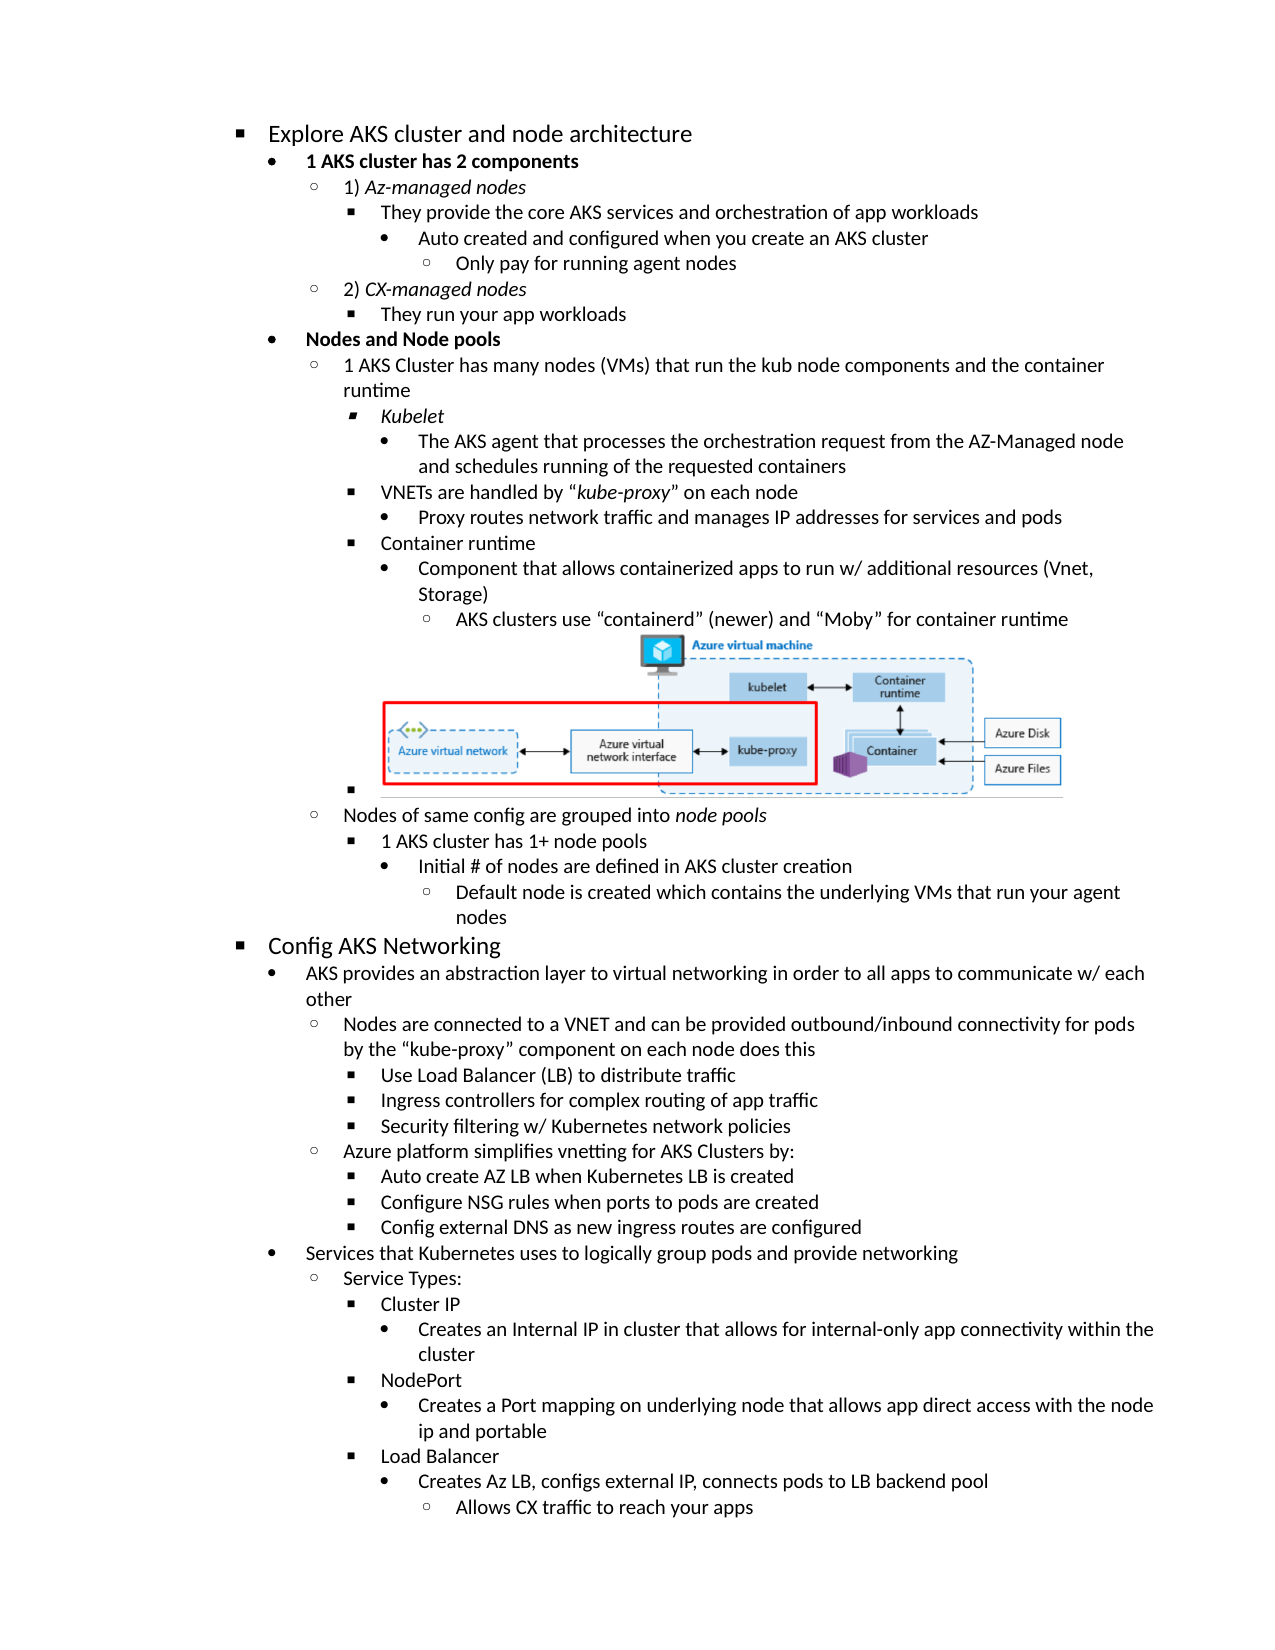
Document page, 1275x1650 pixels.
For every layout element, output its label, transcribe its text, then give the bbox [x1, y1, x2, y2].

list AKS provides an abstraction layer to virtual networking in order to all apps to communicate w/ each other [268, 960, 1157, 1011]
list Nodes and Node pools [268, 327, 1157, 352]
list Creates an Internal IP in cluster that allows for internal-only app connectivity within the cluster [381, 1316, 1157, 1367]
list Load Balancer [343, 1443, 1157, 1469]
list Creates Az LB, configs external IP, connects pods to LB backend pool [381, 1469, 1157, 1494]
list Config external DNS as new ingress routes are configured [343, 1214, 1157, 1240]
list Nodes of same config are grouped into node pools [306, 803, 1157, 828]
list Azure platform simplifies vnetting for AKS Clusters by: [306, 1138, 1157, 1164]
list 1 AKS cluster has 2 components [268, 149, 1157, 174]
list Security filtering w/ Kubernetes network policies [343, 1113, 1157, 1138]
list Auto created and configured when you create an AKS cluster [381, 225, 1157, 250]
list Creates a Port mapping on underlying node that allows app direct access with the node ip and portable [381, 1392, 1157, 1443]
list 2) CX-managed nodes [306, 276, 1157, 301]
list Nodes are connected to a VNET and can be provided outbound/inbound connectivity for pods by the “kube-proxy” component on each node does this [306, 1011, 1157, 1062]
list They run your app workloads [343, 301, 1157, 327]
list The AKS agent that processes the orchestration request from the AZ-Managed node and schedules running of the requested containers [381, 428, 1157, 479]
list NodePort [343, 1367, 1157, 1392]
list Initial # of nodes are defined in AKS cluster creation [381, 853, 1157, 879]
list Explore AKS cluster and node architecture [231, 118, 1157, 149]
list Allows CX traffic to reach your apps [418, 1494, 1157, 1519]
list Service Types: [306, 1265, 1157, 1291]
list Only pay for running agent nodes [418, 250, 1157, 276]
list Auto create AZ LB when Kubernetes LB is created [343, 1164, 1157, 1189]
picture [380, 631, 1064, 798]
list AKS clusters use “containerd” (newer) and “Moby” for container runtime [418, 606, 1157, 632]
list Proxy routes network traffic and manages IP addresses for services and pods [381, 504, 1157, 530]
list Cluster IP [343, 1291, 1157, 1316]
list They provide the core AKS services and orchestration of app workloads [343, 199, 1157, 225]
list Use Load Balancer (LB) to distribute traffic [343, 1062, 1157, 1087]
list 1 AKS Cluster has many nodes (VMs) that run the kub node components and the container runtime [306, 352, 1157, 403]
list Services that Kubernetes uses to logically group pods and provide networking [268, 1240, 1157, 1265]
list Container runtime [343, 530, 1157, 555]
list Kubelet [343, 403, 1157, 428]
list VNETs are handled by “kube-proxy” on each node [343, 479, 1157, 504]
list Configure NSG rules when ports to pods are created [343, 1189, 1157, 1214]
list Default node is created which contains the underlying VMs that run your agent nodes [418, 879, 1157, 930]
list Component that allows containerized apps to run w/ additional resources (Vnet, Storage) [381, 555, 1157, 606]
list Ingress controllers for complex routing of app traffic [343, 1087, 1157, 1113]
list 1 AKS cluster has 1+ node pools [343, 828, 1157, 853]
list 1) Az-managed nodes [306, 174, 1157, 199]
list Config AKS Networking [231, 930, 1157, 960]
